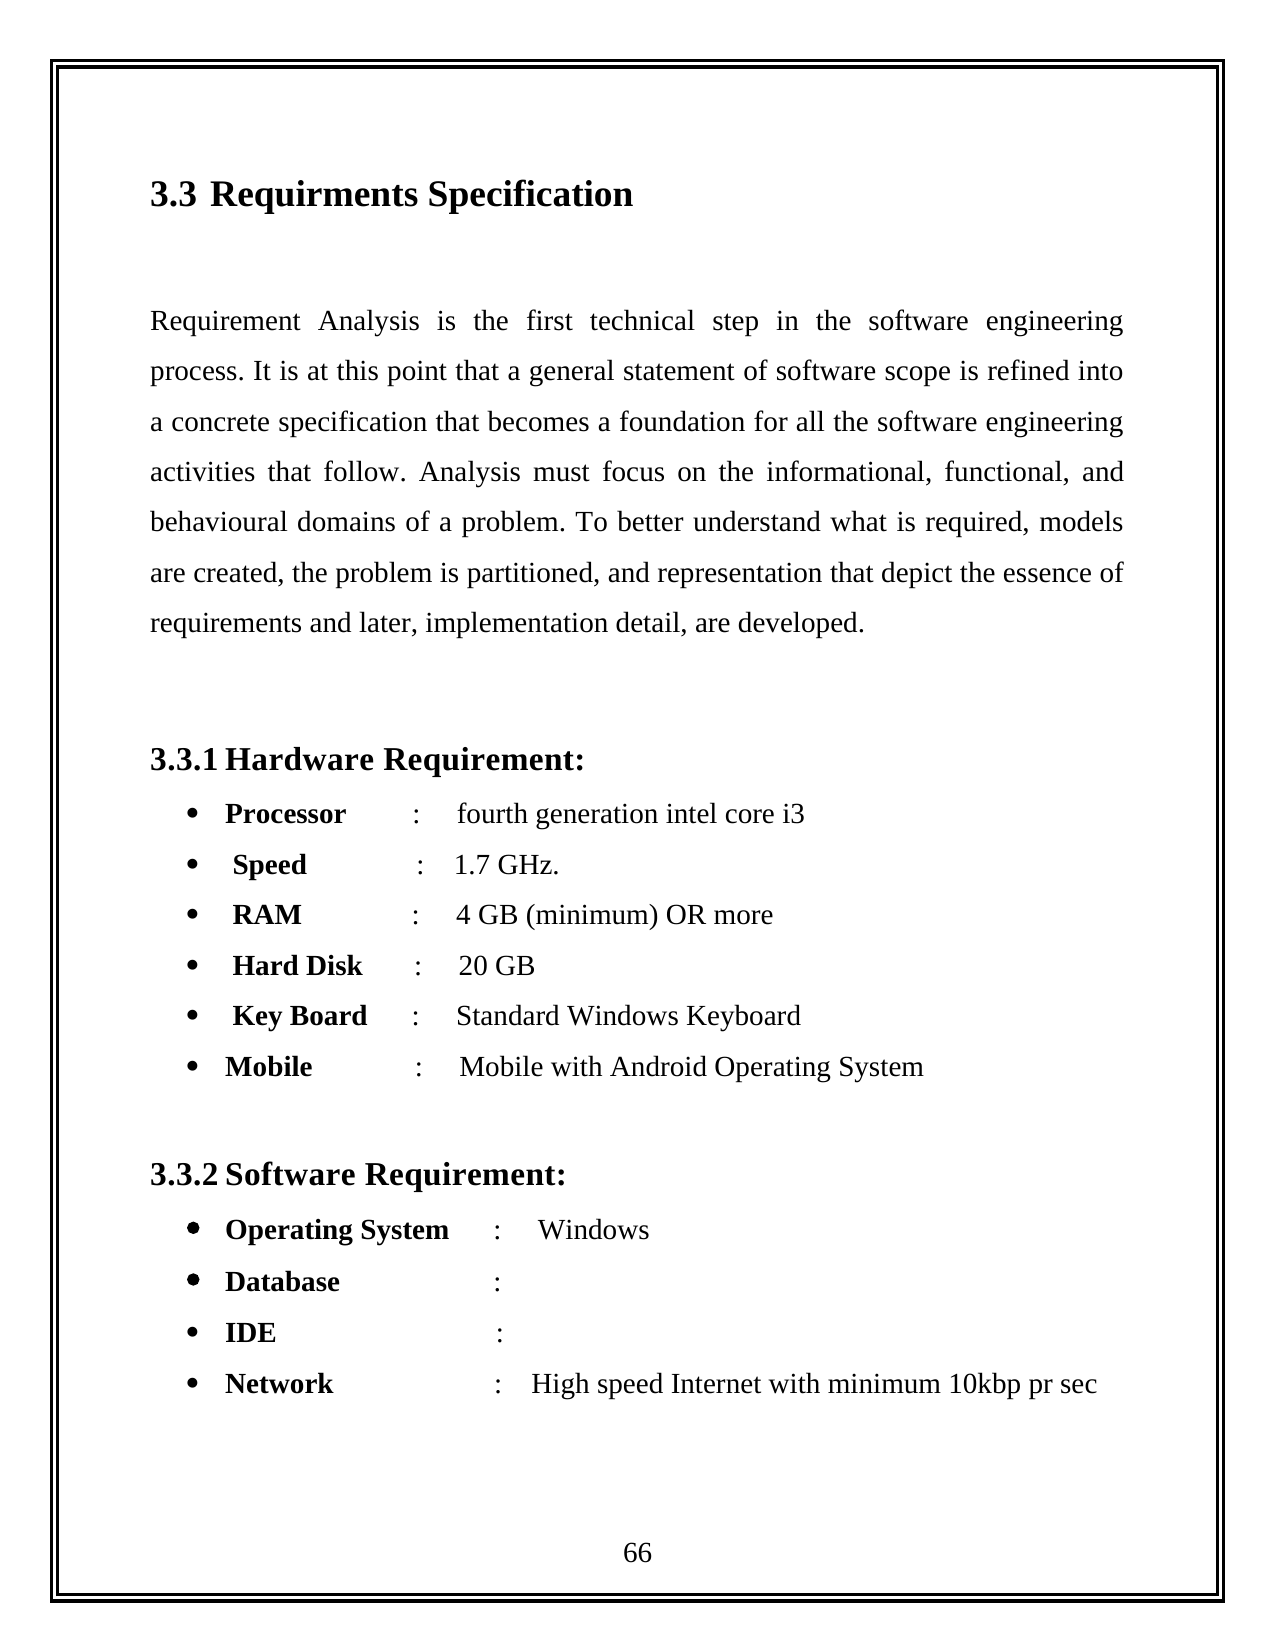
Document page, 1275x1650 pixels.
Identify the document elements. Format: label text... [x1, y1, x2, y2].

subtitle Hardware Requirement: [150, 739, 1125, 777]
list Processor : fourth generation intel core i3 [187, 797, 1125, 830]
list Database : [187, 1264, 1125, 1298]
subtitle Software Requirement: [150, 1155, 1125, 1193]
list RAM : 4 GB (minimum) OR more [187, 897, 1125, 931]
subtitle Requirments Specification [150, 172, 1125, 215]
list Network : High speed Internet with minimum 10kbp pr sec [187, 1366, 1125, 1399]
list Key Board : Standard Windows Keyboard [187, 998, 1125, 1032]
list Speed : 1.7 GHz. [187, 847, 1125, 881]
list Mobile : Mobile with Android Operating System [187, 1049, 1125, 1082]
list Operating System : Windows [187, 1212, 1125, 1247]
list Hard Disk : 20 GB [187, 948, 1125, 981]
list IDE : [187, 1316, 1125, 1349]
text Requirement Analysis is the first technical step in the software engineering process. It is at this point that a general statement of software scope is refined into a concrete specification that becomes a foundation for all the software engineering activities that follow. Analysis must focus on the informational, functional, and behavioural domains of a problem. To better understand what is required, models are created, the problem is partitioned, and representation that depict the essence of requirements and later, implementation detail, are developed. [150, 303, 1125, 639]
